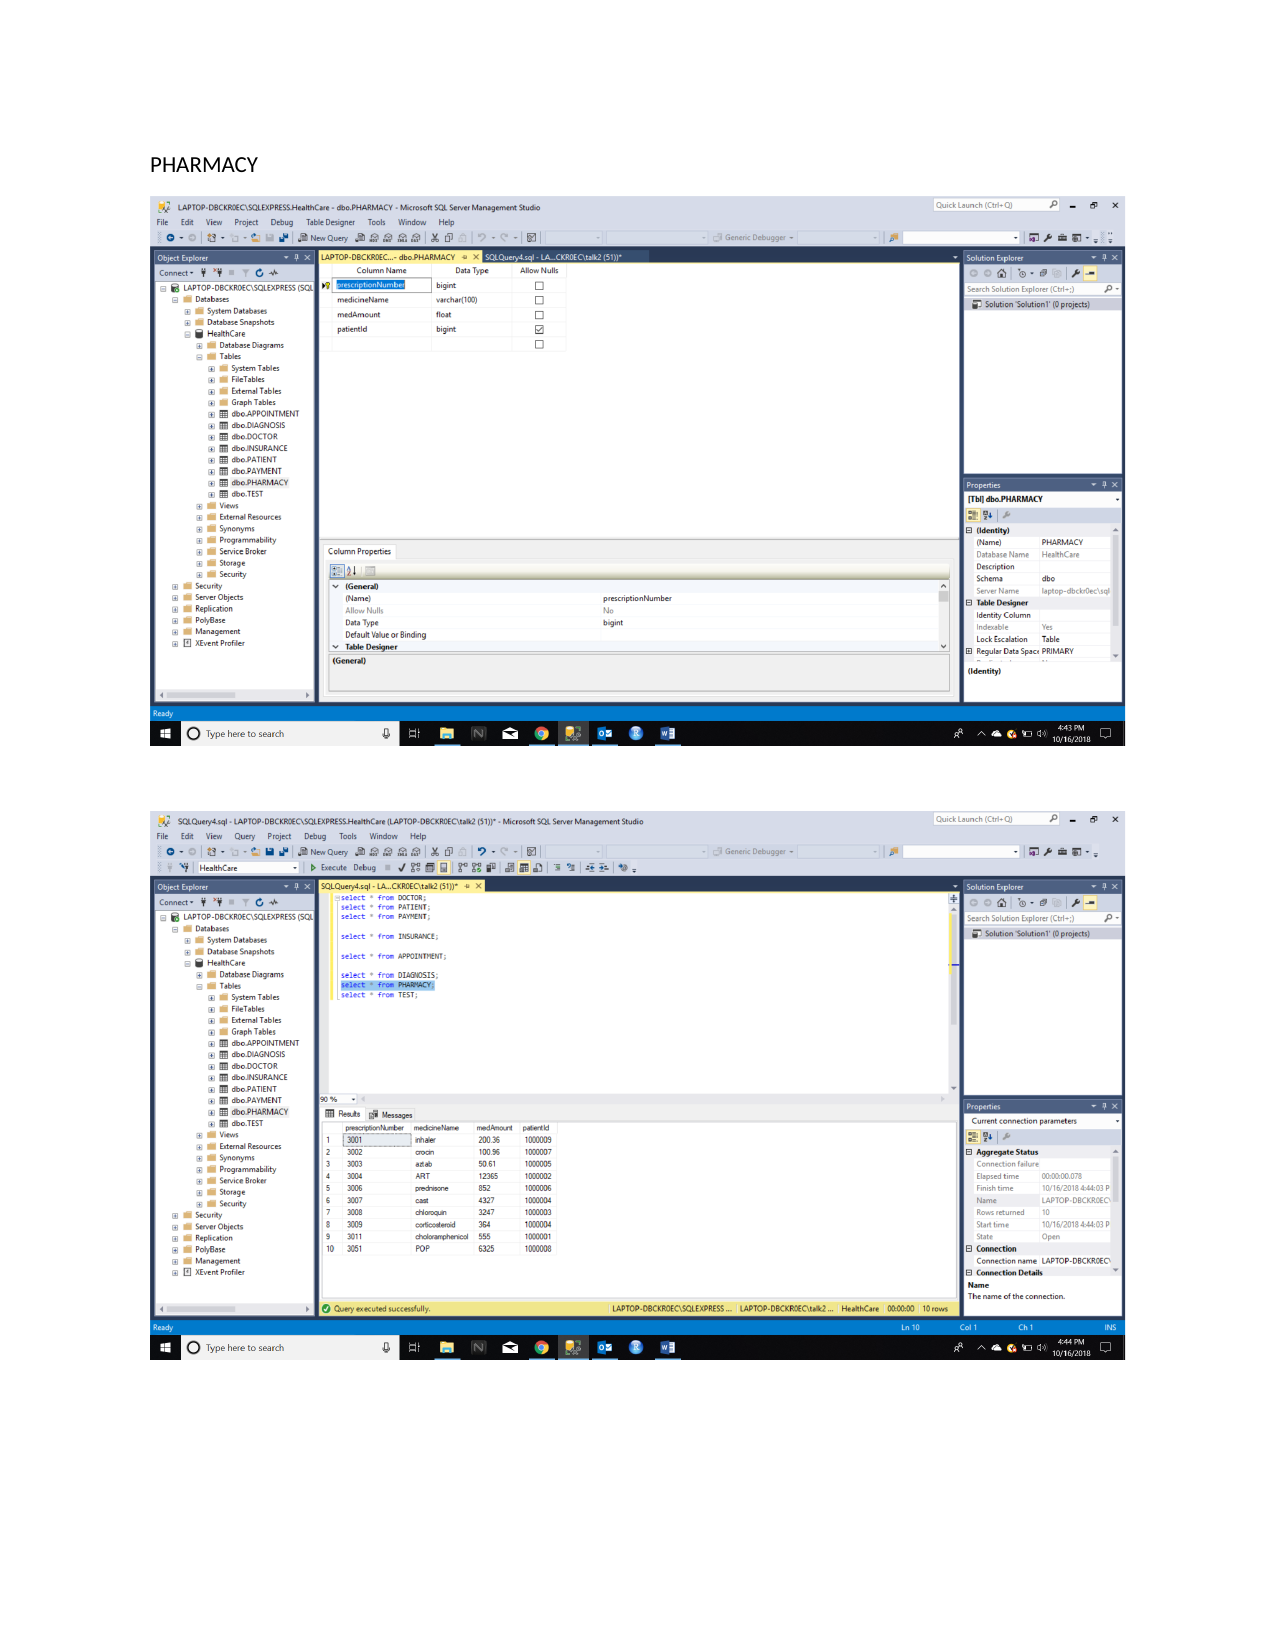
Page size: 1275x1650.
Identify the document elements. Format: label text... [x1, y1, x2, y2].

picture [150, 196, 1125, 746]
picture [150, 811, 1125, 1360]
text PHARMACY [150, 150, 1125, 178]
